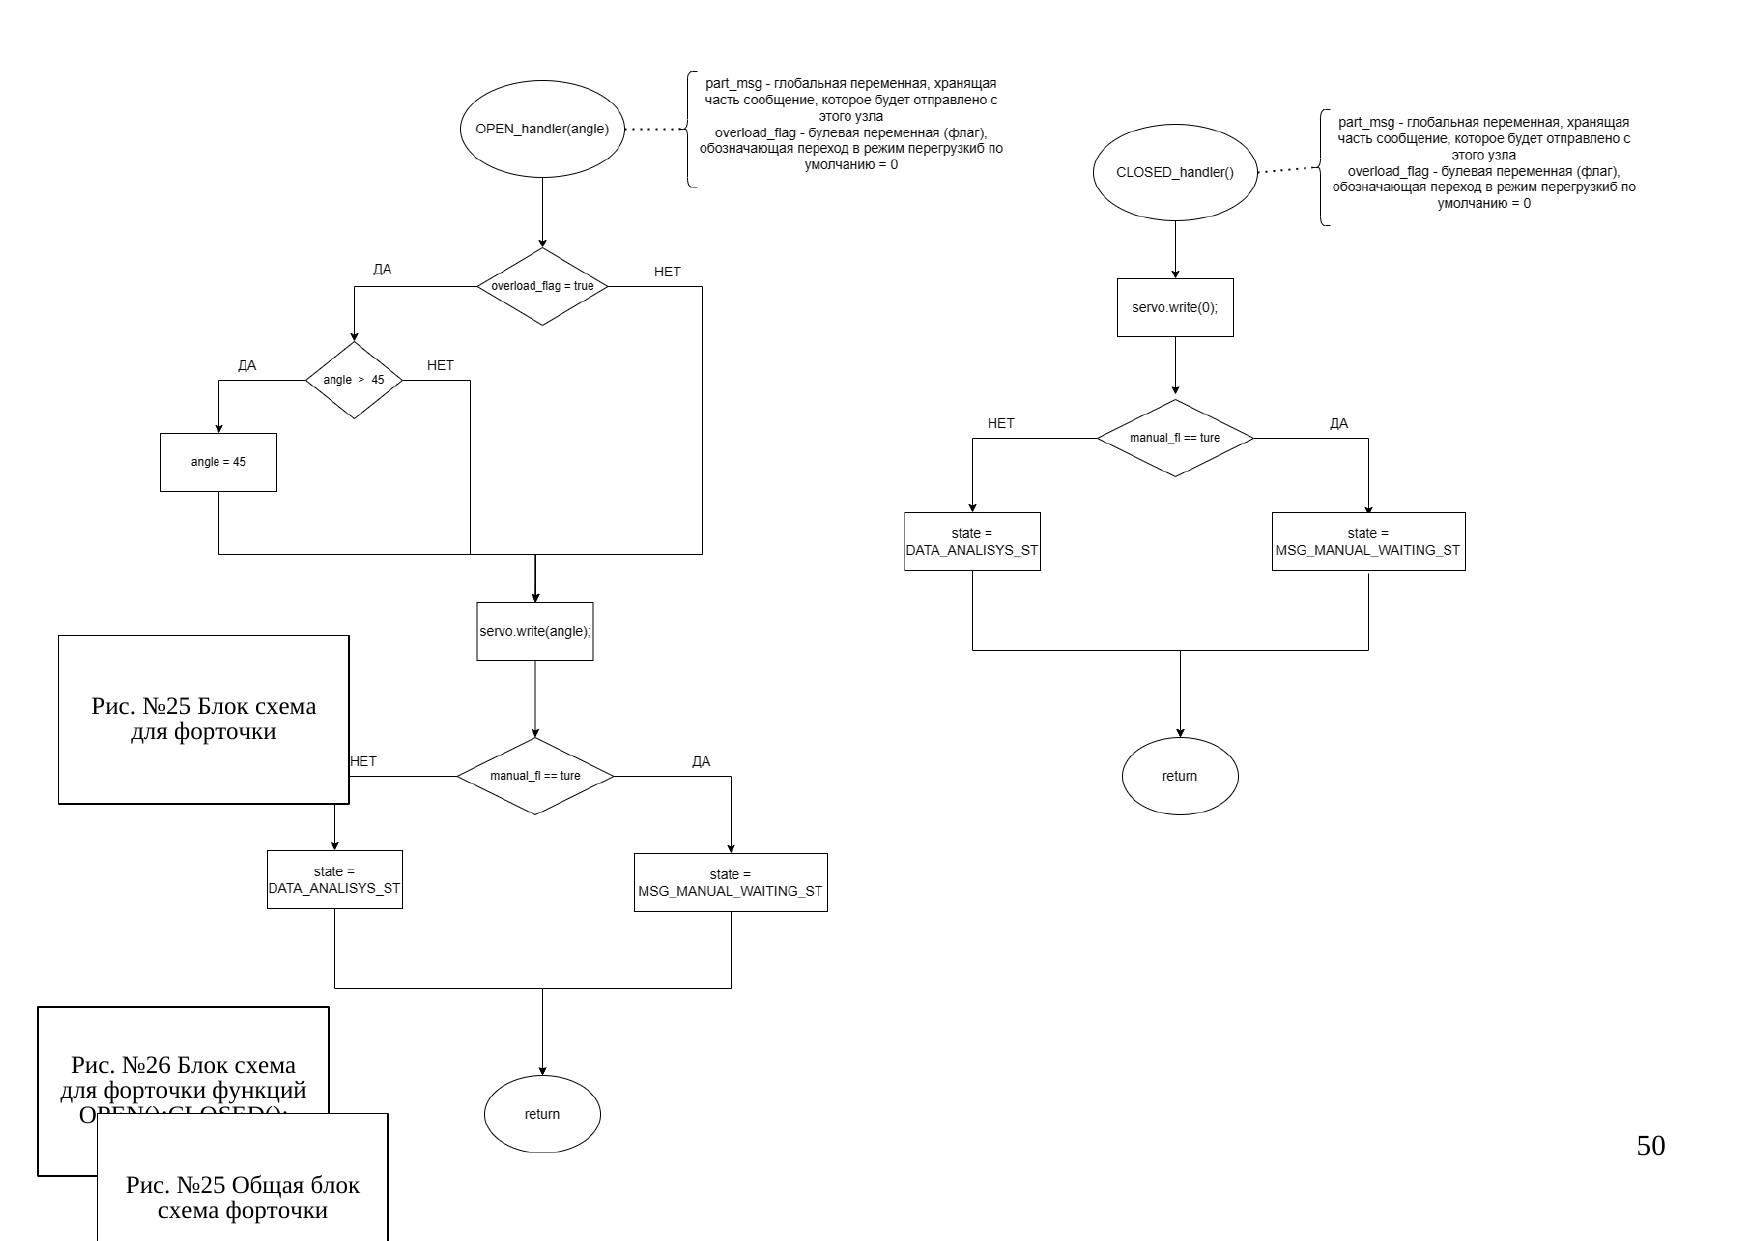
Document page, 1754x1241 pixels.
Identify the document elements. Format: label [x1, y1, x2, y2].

picture [160, 46, 1649, 1153]
